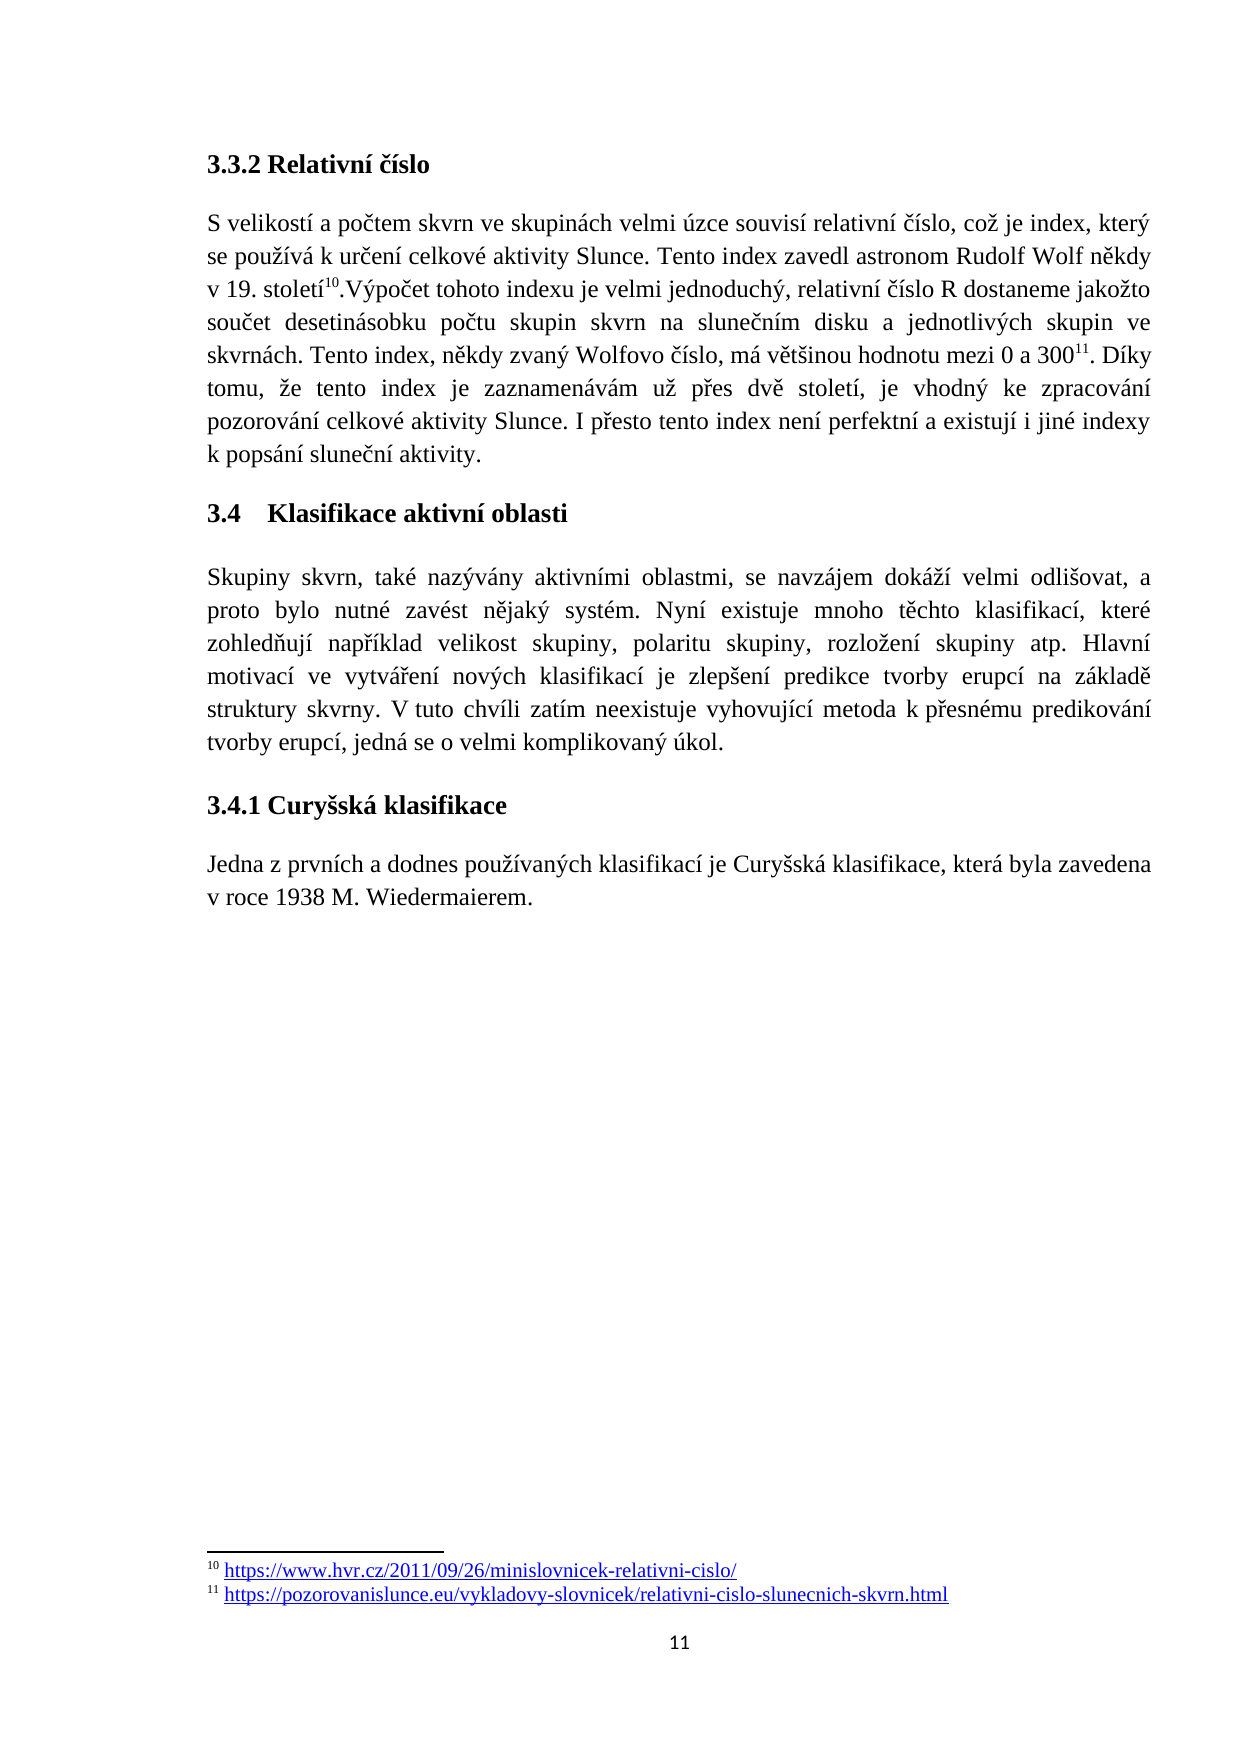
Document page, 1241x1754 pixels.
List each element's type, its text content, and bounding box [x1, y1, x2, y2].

text Skupiny skvrn, také nazývány aktivními oblastmi, se navzájem dokáží velmi odlišovat, a proto bylo nutné zavést nějaký systém. Nyní existuje mnoho těchto klasifikací, které zohledňují například velikost skupiny, polaritu skupiny, rozložení skupiny atp. Hlavní motivací ve vytváření nových klasifikací je zlepšení predikce tvorby erupcí na základě struktury skvrny. V tuto chvíli zatím neexistuje vyhovující metoda k přesnému predikování tvorby erupcí, jedná se o velmi komplikovaný úkol. [207, 562, 1152, 756]
subtitle Klasifikace aktivní oblasti [207, 497, 1152, 528]
text S velikostí a počtem skvrn ve skupinách velmi úzce souvisí relativní číslo, což je index, který se používá k určení celkové aktivity Slunce. Tento index zavedl astronom Rudolf Wolf někdy v 19. století.Výpočet tohoto indexu je velmi jednoduchý, relativní číslo R dostaneme jakožto součet desetinásobku počtu skupin skvrn na slunečním disku a jednotlivých skupin ve skvrnách. Tento index, někdy zvaný Wolfovo číslo, má většinou hodnotu mezi 0 a 300. Díky tomu, že tento index je zaznamenávám už přes dvě století, je vhodný ke zpracování pozorování celkové aktivity Slunce. I přesto tento index není perfektní a existují i jiné indexy k popsání sluneční aktivity. [207, 208, 1152, 468]
subtitle Relativní číslo [207, 148, 1152, 179]
subtitle Curyšská klasifikace [207, 789, 1152, 820]
text Jedna z prvních a dodnes používaných klasifikací je Curyšská klasifikace, která byla zavedena v roce 1938 M. Wiedermaierem. [207, 849, 1152, 911]
